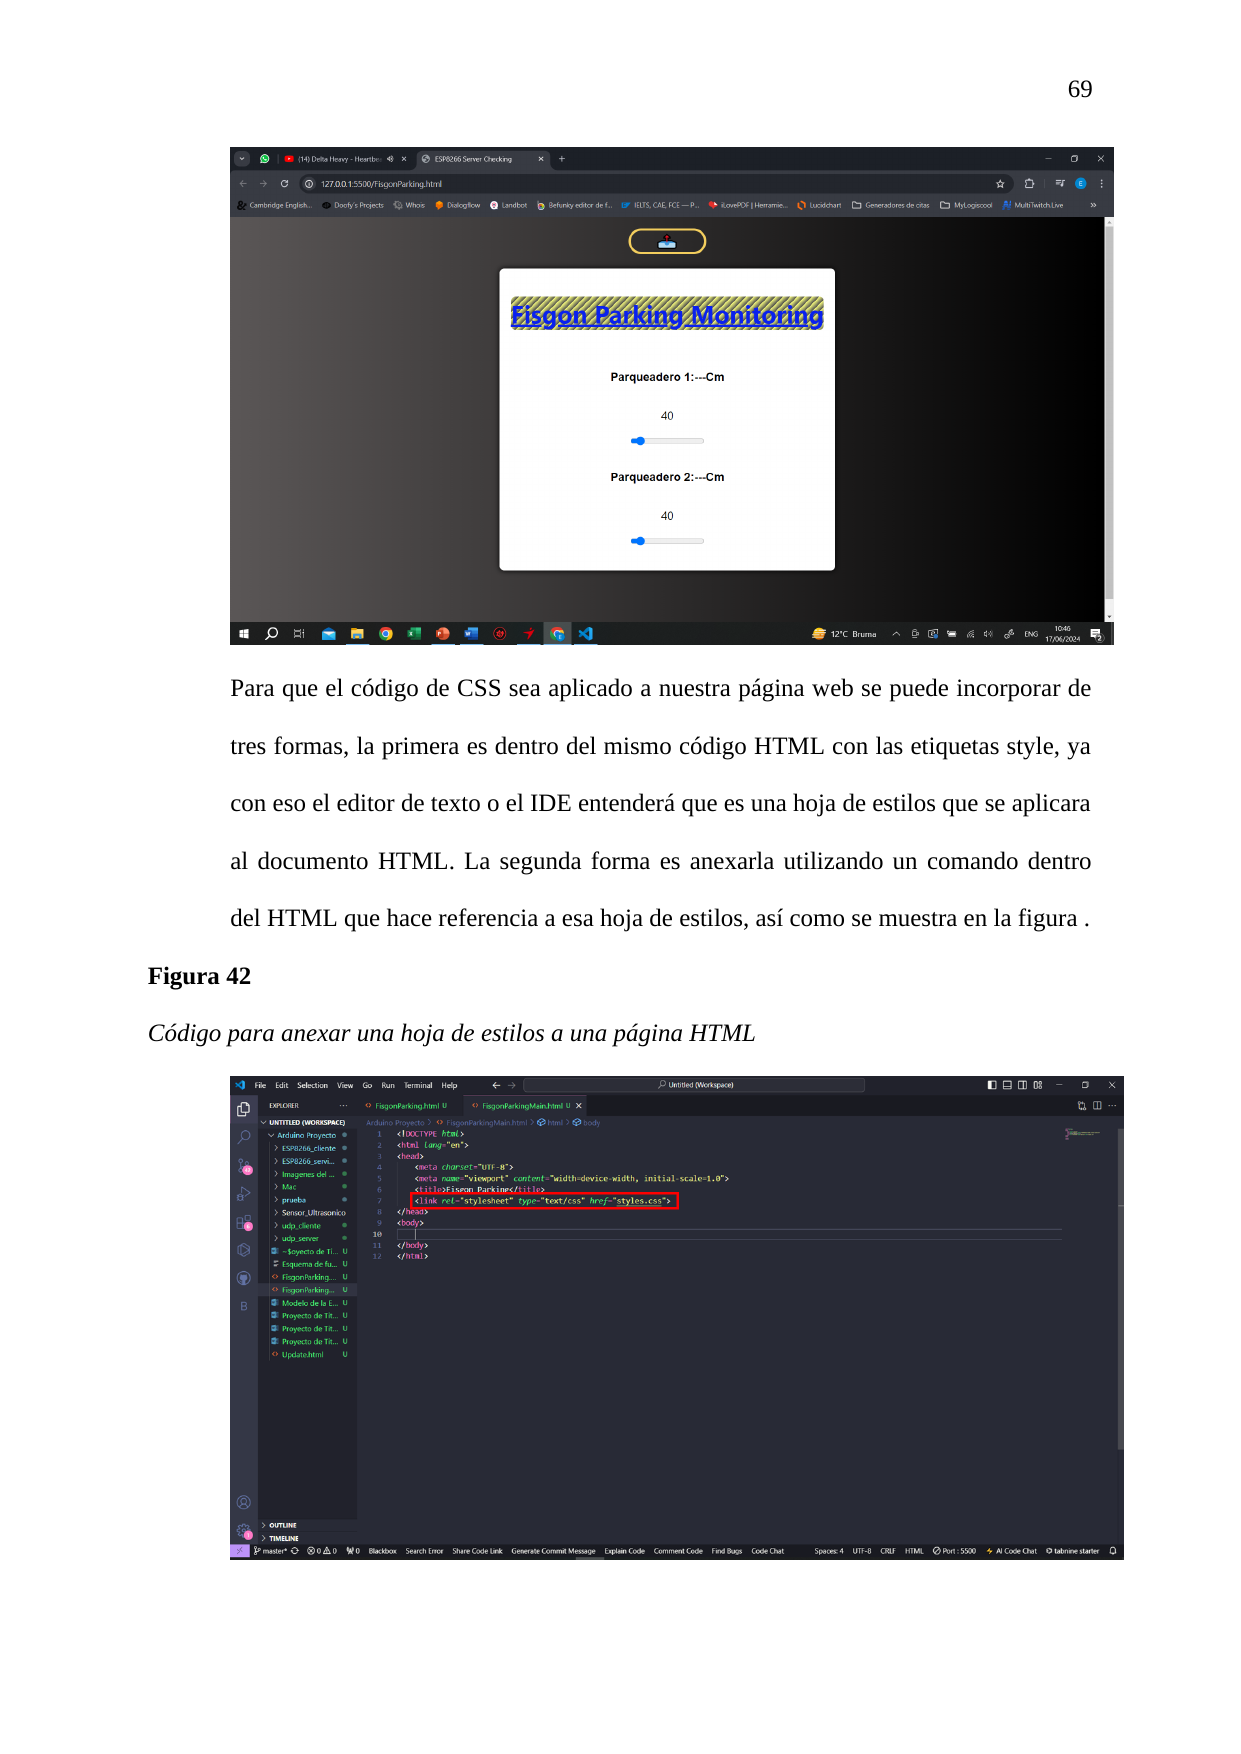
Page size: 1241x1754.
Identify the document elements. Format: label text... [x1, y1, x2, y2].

picture [230, 1076, 1124, 1560]
text Para que el código de CSS sea aplicado a nuestra página web se puede incorporar de tres formas, la primera es dentro del mismo código HTML con las etiquetas style, ya con eso el editor de texto o el IDE entenderá que es una hoja de estilos que se aplicara al documento HTML. La segunda forma es anexarla utilizando un comando dentro del HTML que hace referencia a esa hoja de estilos, así como se muestra en la figura . [230, 673, 1092, 932]
text Figura 42 Código para anexar una hoja de estilos a una página HTML [148, 961, 1092, 1047]
picture [230, 147, 1114, 645]
